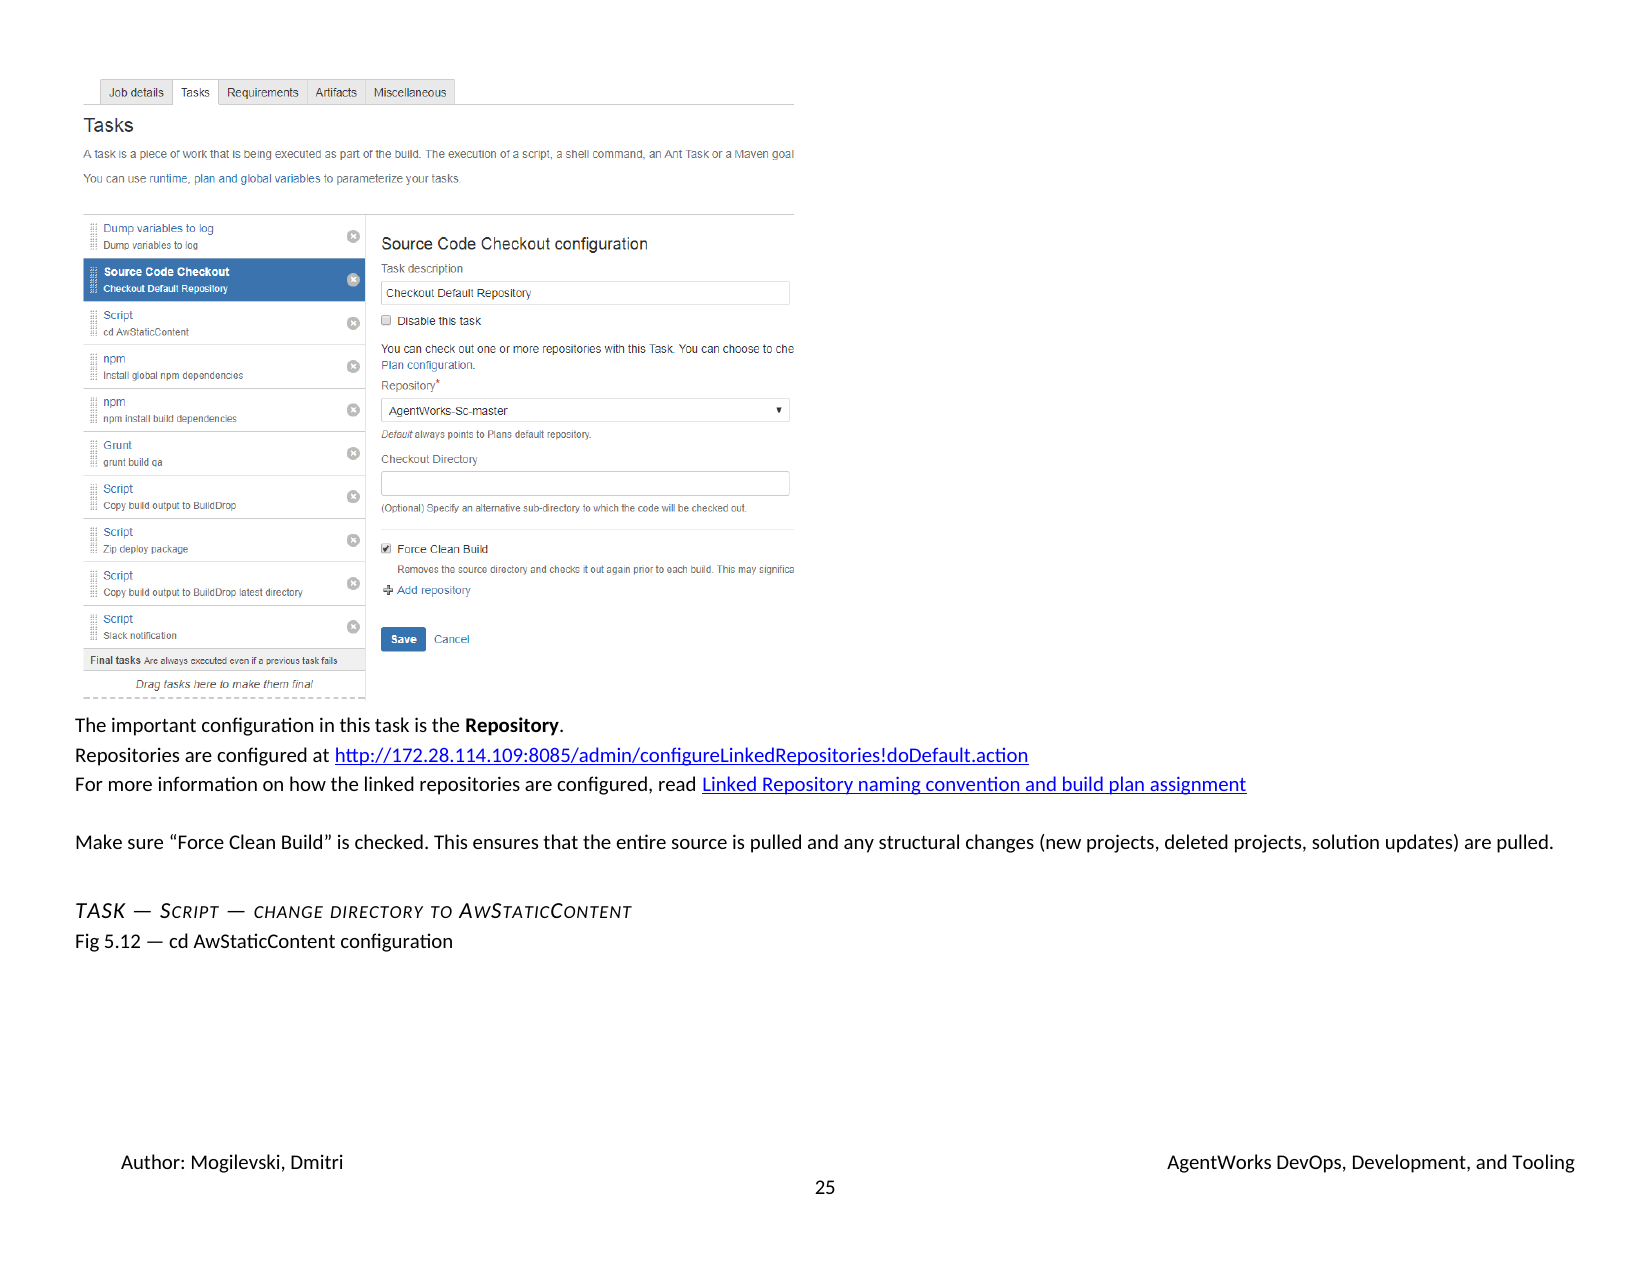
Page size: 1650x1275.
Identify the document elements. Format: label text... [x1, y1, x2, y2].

text The important configuration in this task is the Repository. [75, 713, 1575, 738]
subtitle TASK — Script — change directory to AwStaticContent [75, 896, 1575, 924]
text For more information on how the linked repositories are configured, read Linked Repository naming convention and build plan assignment [75, 771, 1575, 796]
text Make sure “Force Clean Build” is checked. This ensures that the entire source is pulled and any structural changes (new projects, deleted projects, solution updates) are pulled. [75, 829, 1575, 855]
text Repositories are configured at http://172.28.114.109:8085/admin/configureLinkedRepositories!doDefault.action [75, 742, 1575, 767]
picture [75, 75, 794, 701]
text Fig 5.12 — cd AwStaticContent configuration [75, 928, 1575, 954]
